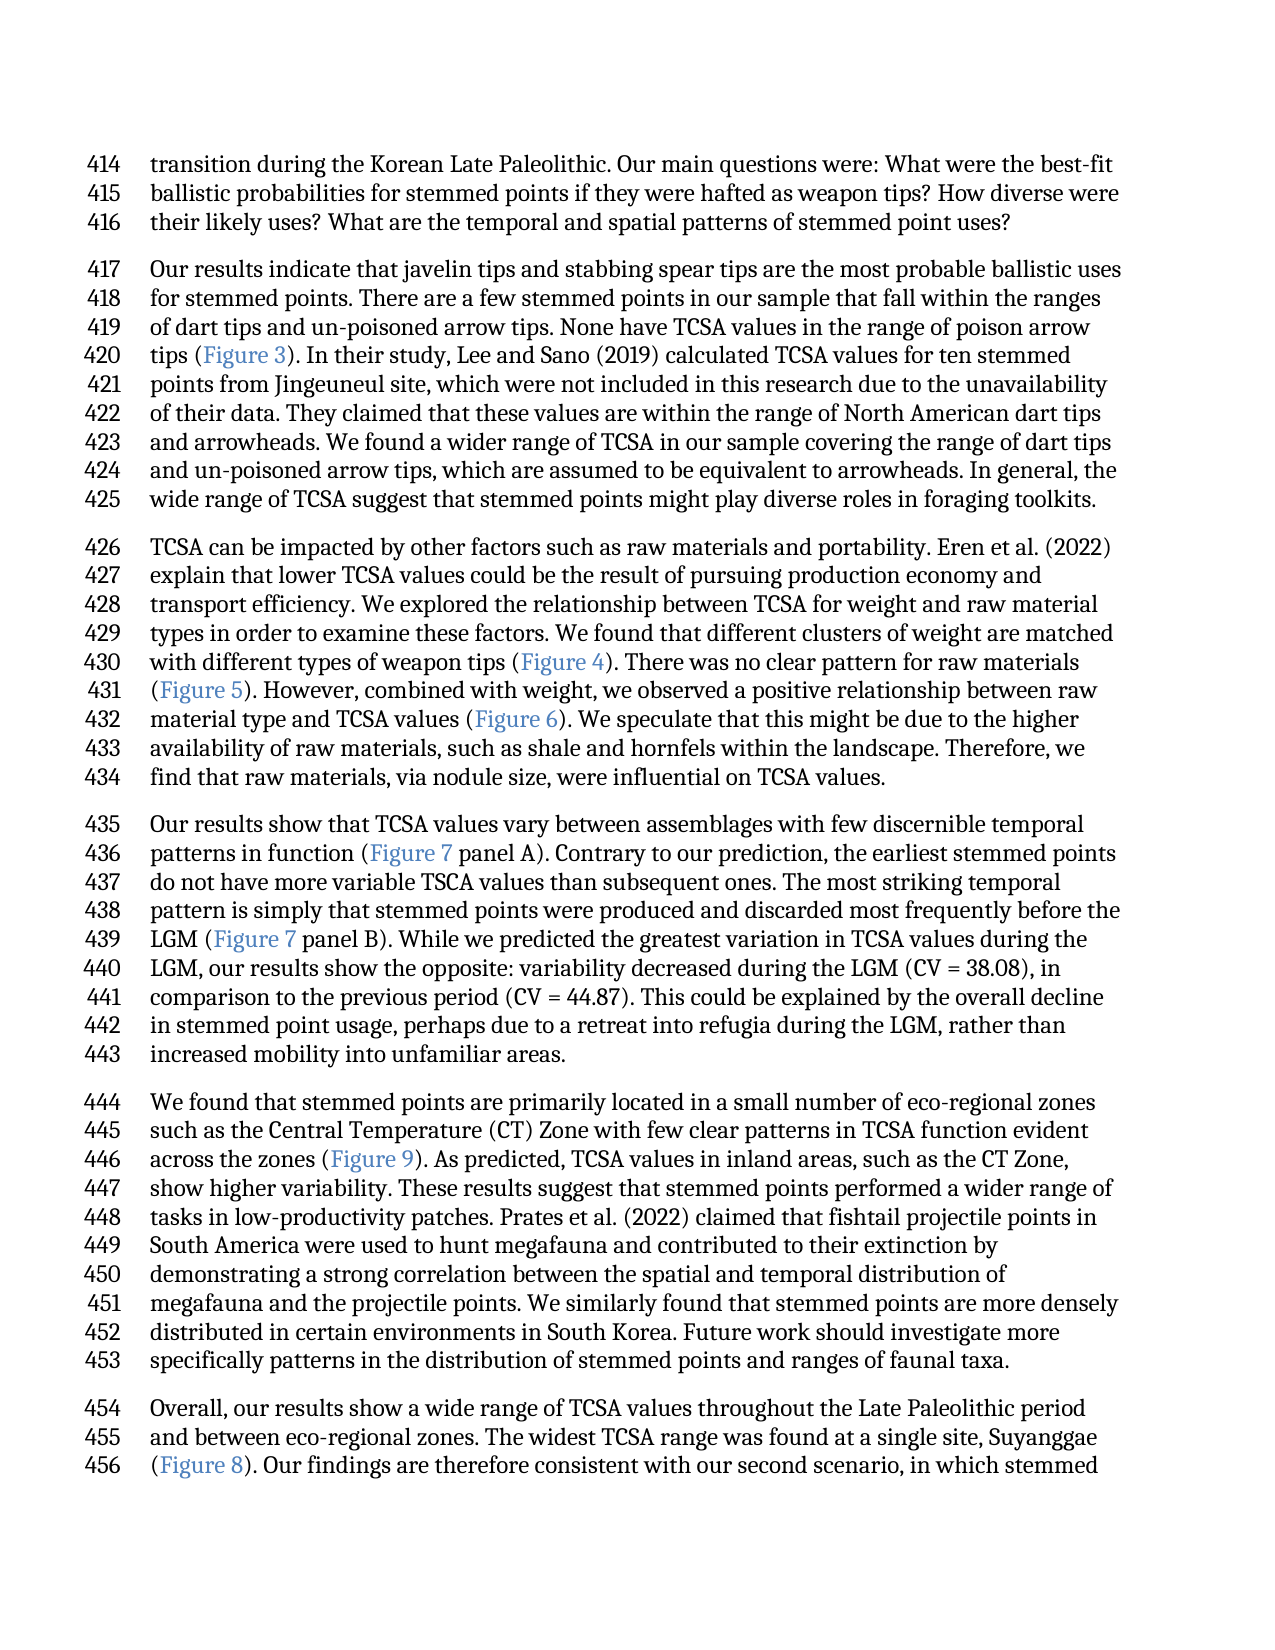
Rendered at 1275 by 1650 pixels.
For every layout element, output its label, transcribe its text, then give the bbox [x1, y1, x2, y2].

text Our results show that TCSA values vary between assemblages with few discernible temporal patterns in function (Figure 7 panel A). Contrary to our prediction, the earliest stemmed points do not have more variable TSCA values than subsequent ones. The most striking temporal pattern is simply that stemmed points were produced and discarded most frequently before the LGM (Figure 7 panel B). While we predicted the greatest variation in TCSA values during the LGM, our results show the opposite: variability decreased during the LGM (CV = 38.08), in comparison to the previous period (CV = 44.87). This could be explained by the overall decline in stemmed point usage, perhaps due to a retreat into refugia during the LGM, rather than increased mobility into unfamiliar areas. [150, 810, 1125, 1069]
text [150, 150, 1125, 236]
text TCSA can be impacted by other factors such as raw materials and portability. Eren et al. (2022) explain that lower TCSA values could be the result of pursuing production economy and transport efficiency. We explored the relationship between TCSA for weight and raw material types in order to examine these factors. We found that different clusters of weight are matched with different types of weapon tips (Figure 4). There was no clear pattern for raw materials (Figure 5). However, combined with weight, we observed a positive relationship between raw material type and TCSA values (Figure 6). We speculate that this might be due to the higher availability of raw materials, such as shale and hornfels within the landscape. Therefore, we find that raw materials, via nodule size, were influential on TCSA values. [150, 532, 1125, 791]
text We found that stemmed points are primarily located in a small number of eco-regional zones such as the Central Temperature (CT) Zone with few clear patterns in TCSA function evident across the zones (Figure 9). As predicted, TCSA values in inland areas, such as the CT Zone, show higher variability. These results suggest that stemmed points performed a wider range of tasks in low-productivity patches. Prates et al. (2022) claimed that fishtail projectile points in South America were used to hunt megafauna and contributed to their extinction by demonstrating a strong correlation between the spatial and temporal distribution of megafauna and the projectile points. We similarly found that stemmed points are more densely distributed in certain environments in South Korea. Future work should investigate more specifically patterns in the distribution of stemmed points and ranges of faunal taxa. [150, 1087, 1125, 1375]
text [150, 1394, 1125, 1480]
text Our results indicate that javelin tips and stabbing spear tips are the most probable ballistic uses for stemmed points. There are a few stemmed points in our sample that fall within the ranges of dart tips and un-poisoned arrow tips. None have TCSA values in the range of poison arrow tips (Figure 3). In their study, Lee and Sano (2019) calculated TCSA values for ten stemmed points from Jingeuneul site, which were not included in this research due to the unavailability of their data. They claimed that these values are within the range of North American dart tips and arrowheads. We found a wider range of TCSA in our sample covering the range of dart tips and un-poisoned arrow tips, which are assumed to be equivalent to arrowheads. In general, the wide range of TCSA suggest that stemmed points might play diverse roles in foraging toolkits. [150, 255, 1125, 514]
